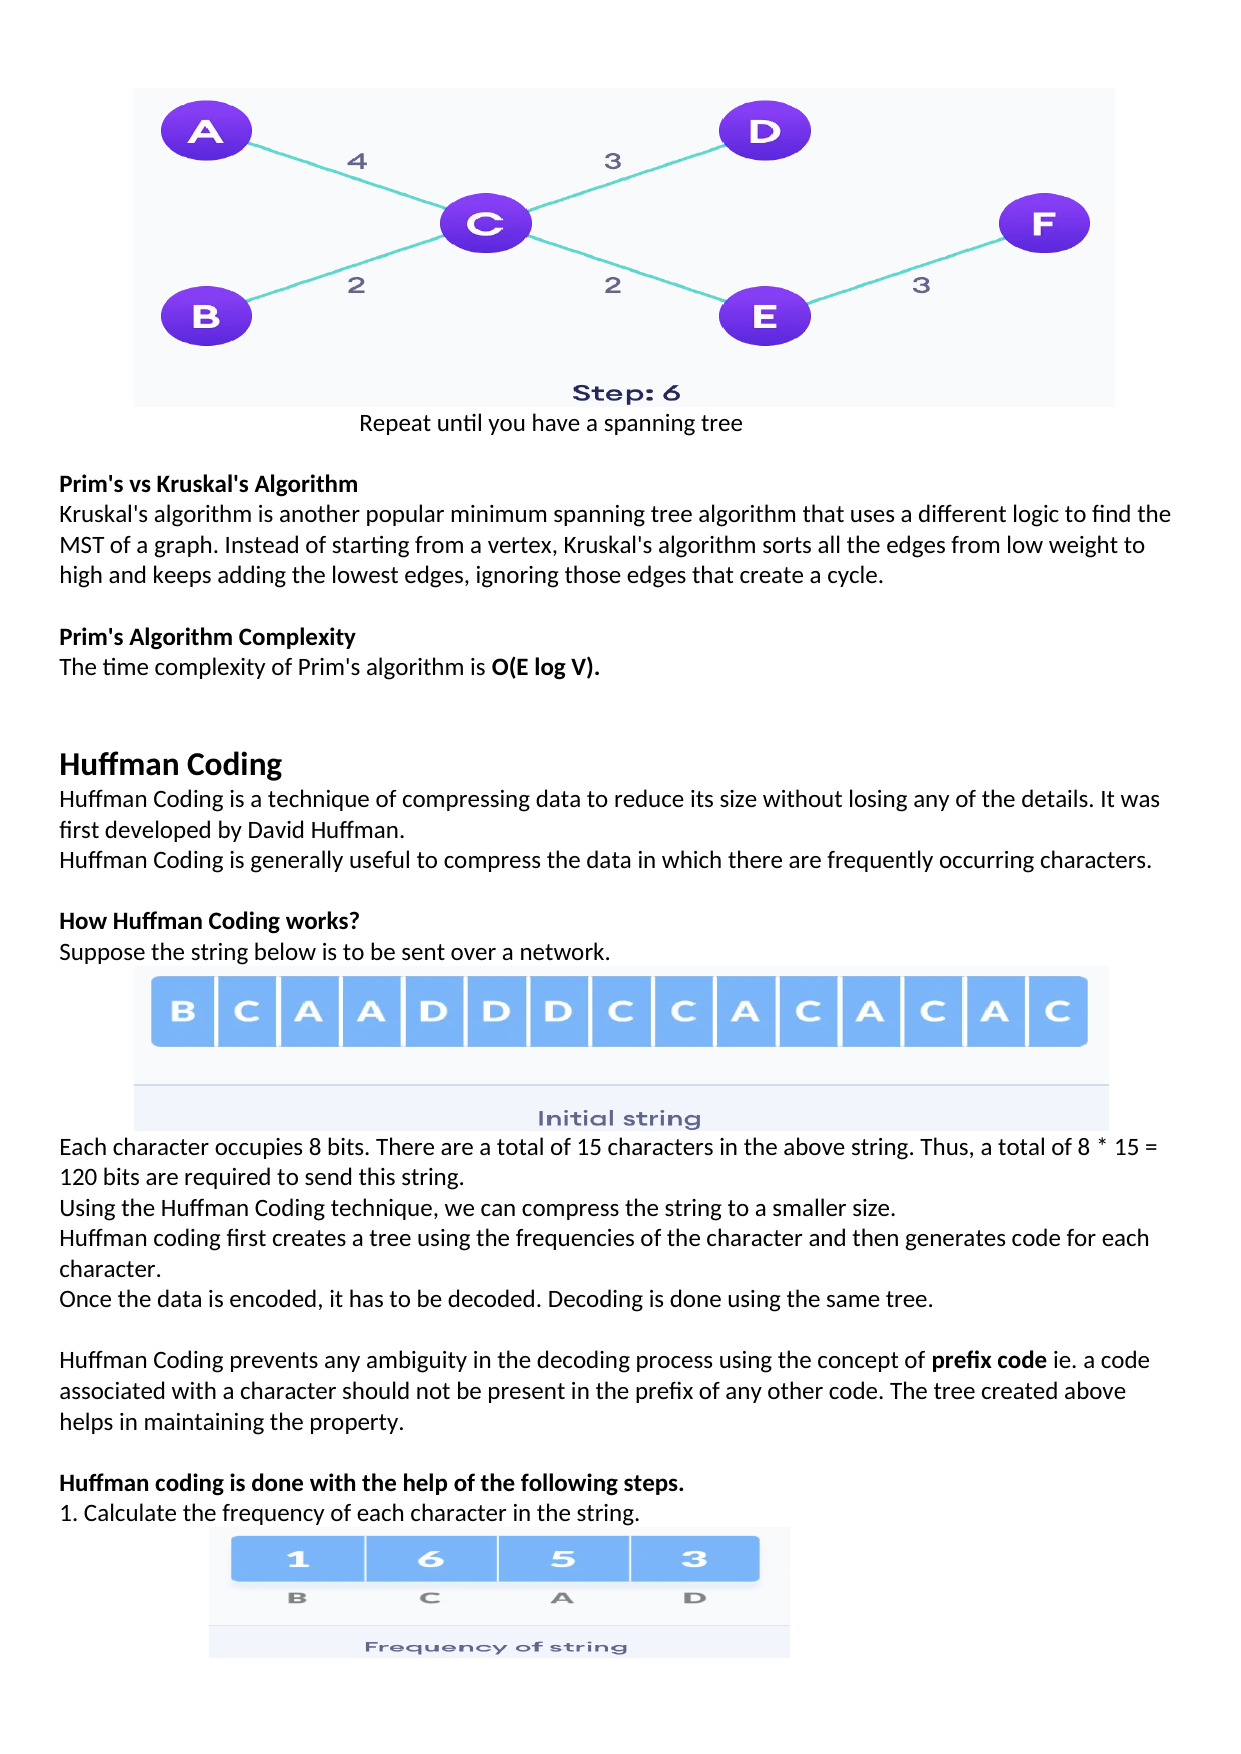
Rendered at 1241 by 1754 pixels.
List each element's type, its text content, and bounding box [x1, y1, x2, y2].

picture [209, 1527, 790, 1658]
text Huffman coding is done with the help of the following steps. [59, 1467, 1181, 1497]
text Once the data is encoded, it has to be decoded. Decoding is done using the same tree. [59, 1283, 1181, 1314]
text Using the Huffman Coding technique, we can compress the string to a smaller size. [59, 1192, 1181, 1222]
text Huffman Coding is a technique of compressing data to reduce its size without losing any of the details. It was first developed by David Huffman. [59, 783, 1181, 844]
picture [134, 966, 1109, 1131]
text Kruskal's algorithm is another popular minimum spanning tree algorithm that uses a different logic to find the MST of a graph. Instead of starting from a vertex, Kruskal's algorithm sorts all the edges from low weight to high and keeps adding the lowest edges, ignoring those edges that create a cycle. [59, 498, 1181, 590]
text Prim's vs Kruskal's Algorithm [59, 468, 1181, 498]
text Huffman Coding [59, 743, 1181, 783]
text Each character occupies 8 bits. There are a total of 15 characters in the above string. Thus, a total of 8 * 15 = 120 bits are required to send this string. [59, 1131, 1181, 1192]
text Huffman coding first creates a tree using the frequencies of the character and then generates code for each character. [59, 1222, 1181, 1283]
text Huffman Coding is generally useful to compress the data in which there are frequently occurring characters. [59, 844, 1181, 875]
text How Huffman Coding works? [59, 906, 1181, 936]
picture [134, 88, 1116, 407]
text Huffman Coding prevents any ambiguity in the decoding process using the concept of prefix code ie. a code associated with a character should not be present in the prefix of any other code. The tree created above helps in maintaining the property. [59, 1344, 1181, 1436]
text The time complexity of Prim's algorithm is O(E log V). [59, 651, 1181, 682]
text Prim's Algorithm Complexity [59, 621, 1181, 651]
text 1. Calculate the frequency of each character in the string. [59, 1497, 1181, 1528]
text Repeat until you have a spanning tree [284, 407, 1181, 437]
text Suppose the string below is to be sent over a network. [59, 936, 1181, 967]
